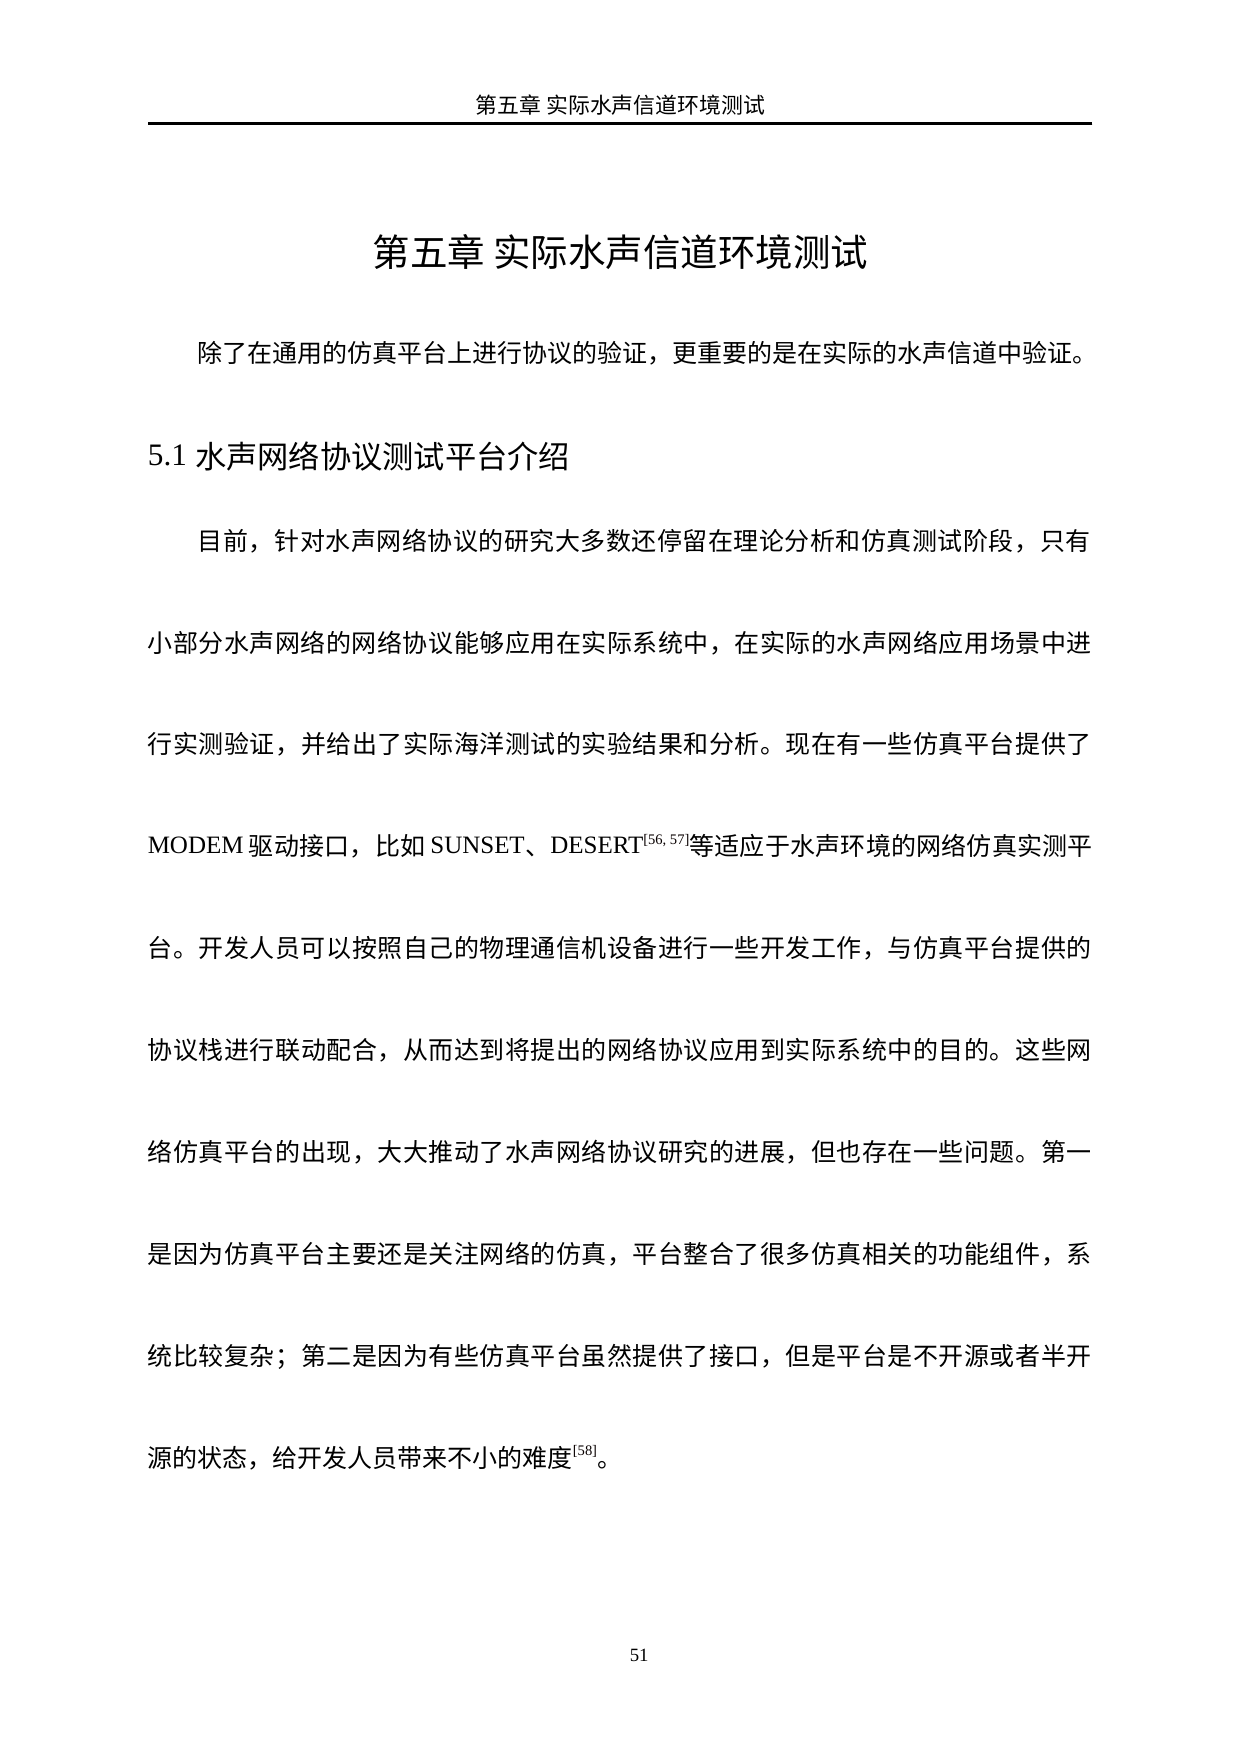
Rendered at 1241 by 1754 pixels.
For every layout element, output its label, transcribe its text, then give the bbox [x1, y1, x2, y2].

text 除了在通用的仿真平台上进行协议的验证，更重要的是在实际的水声信道中验证。 [148, 317, 1092, 385]
text 目前，针对水声网络协议的研究大多数还停留在理论分析和仿真测试阶段，只有小部分水声网络的网络协议能够应用在实际系统中，在实际的水声网络应用场景中进行实测验证，并给出了实际海洋测试的实验结果和分析。现在有一些仿真平台提供了MODEM驱动接口，比如SUNSET、DESERT[56, 57]等适应于水声环境的网络仿真实测平台。开发人员可以按照自己的物理通信机设备进行一些开发工作，与仿真平台提供的协议栈进行联动配合，从而达到将提出的网络协议应用到实际系统中的目的。这些网络仿真平台的出现，大大推动了水声网络协议研究的进展，但也存在一些问题。第一是因为仿真平台主要还是关注网络的仿真，平台整合了很多仿真相关的功能组件，系统比较复杂；第二是因为有些仿真平台虽然提供了接口，但是平台是不开源或者半开源的状态，给开发人员带来不小的难度[58]。 [148, 505, 1092, 1490]
subtitle 5.1 水声网络协议测试平台介绍 [148, 421, 1092, 488]
subtitle 第五章 实际水声信道环境测试 [148, 216, 1092, 283]
